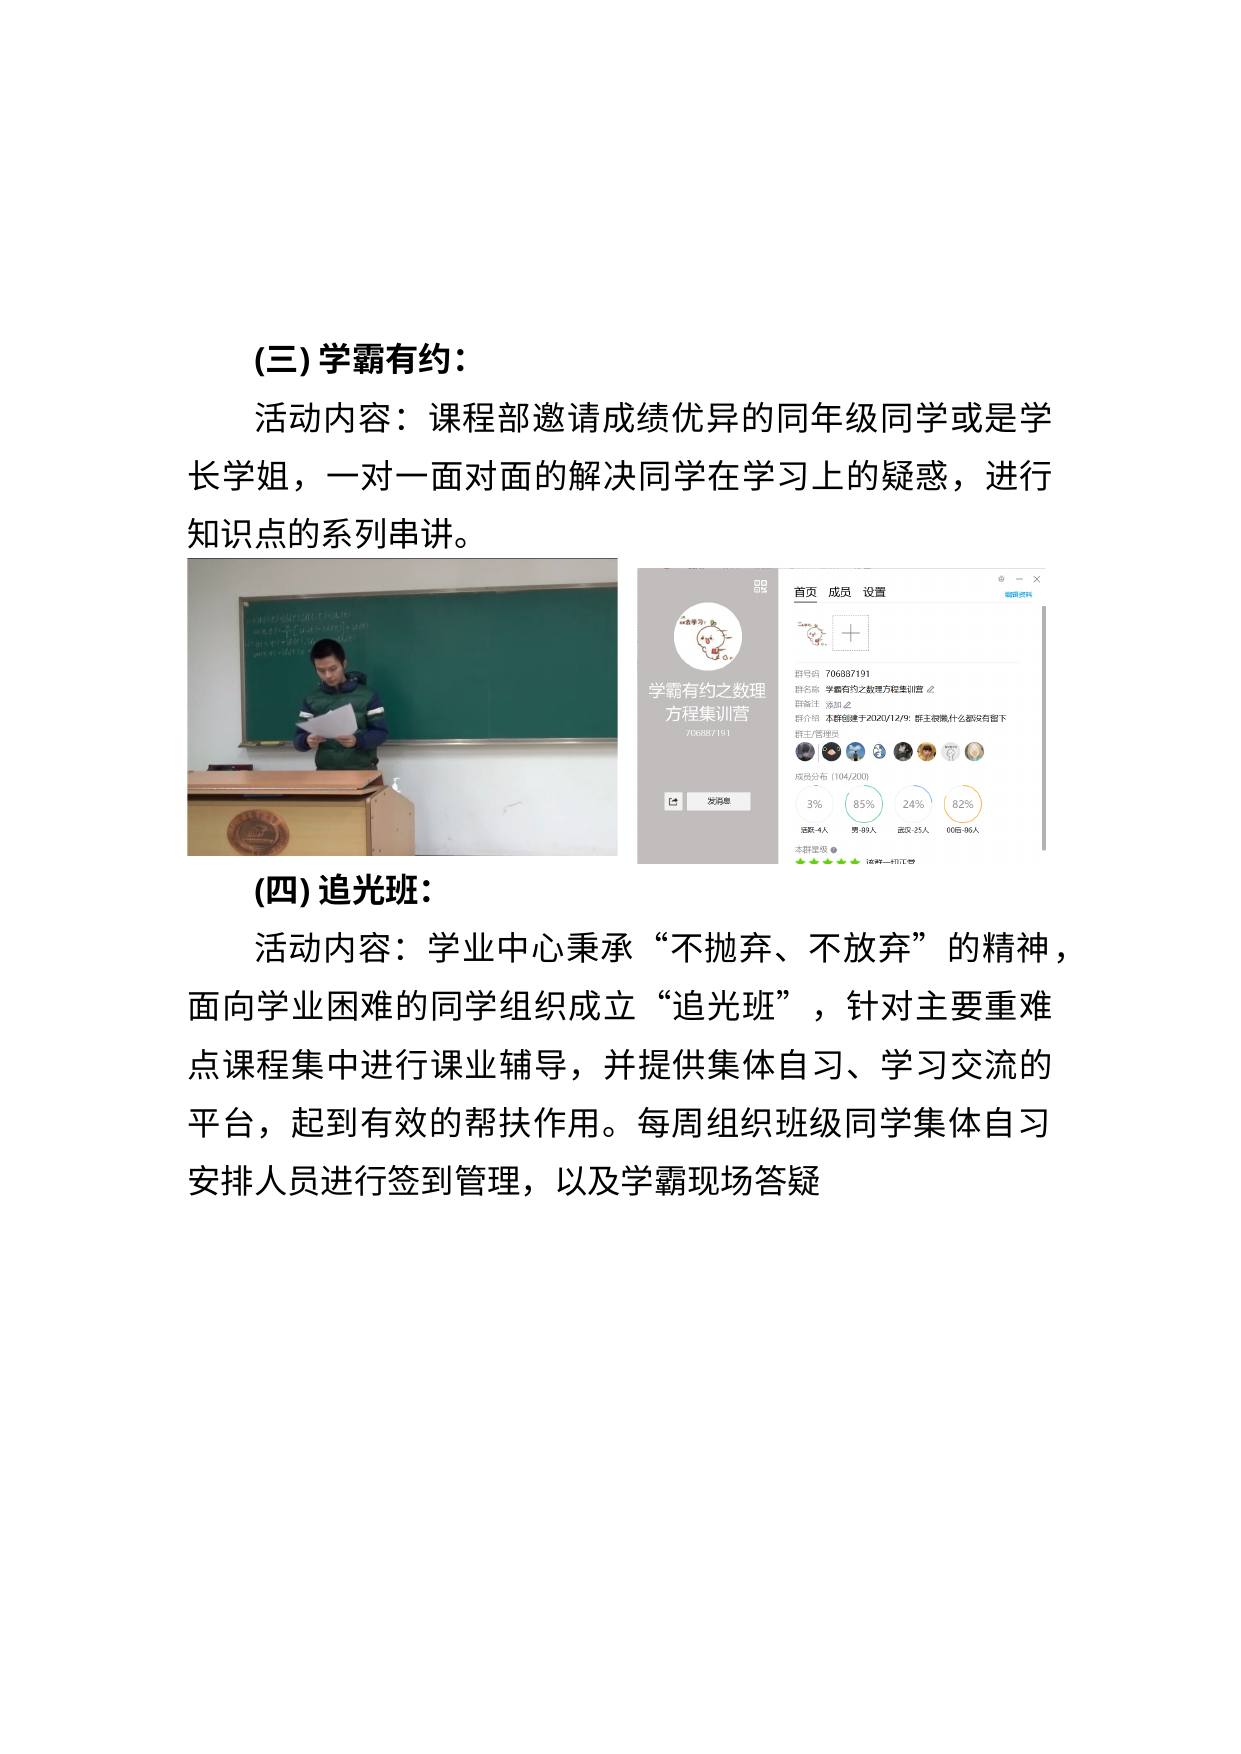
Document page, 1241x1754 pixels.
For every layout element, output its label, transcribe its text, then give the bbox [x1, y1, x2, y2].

text 活动内容：课程部邀请成绩优异的同年级同学或是学长学姐，一对一面对面的解决同学在学习上的疑惑，进行知识点的系列串讲。 [187, 383, 1053, 558]
list 学霸有约： [187, 325, 1053, 383]
picture [187, 558, 618, 856]
list 追光班： [187, 856, 1053, 914]
picture [637, 568, 1047, 864]
text 活动内容：学业中心秉承“不抛弃、不放弃”的精神，面向学业困难的同学组织成立“追光班”，针对主要重难点课程集中进行课业辅导，并提供集体自习、学习交流的平台，起到有效的帮扶作用。每周组织班级同学集体自习，安排人员进行签到管理，以及学霸现场答疑 [187, 914, 1053, 1206]
